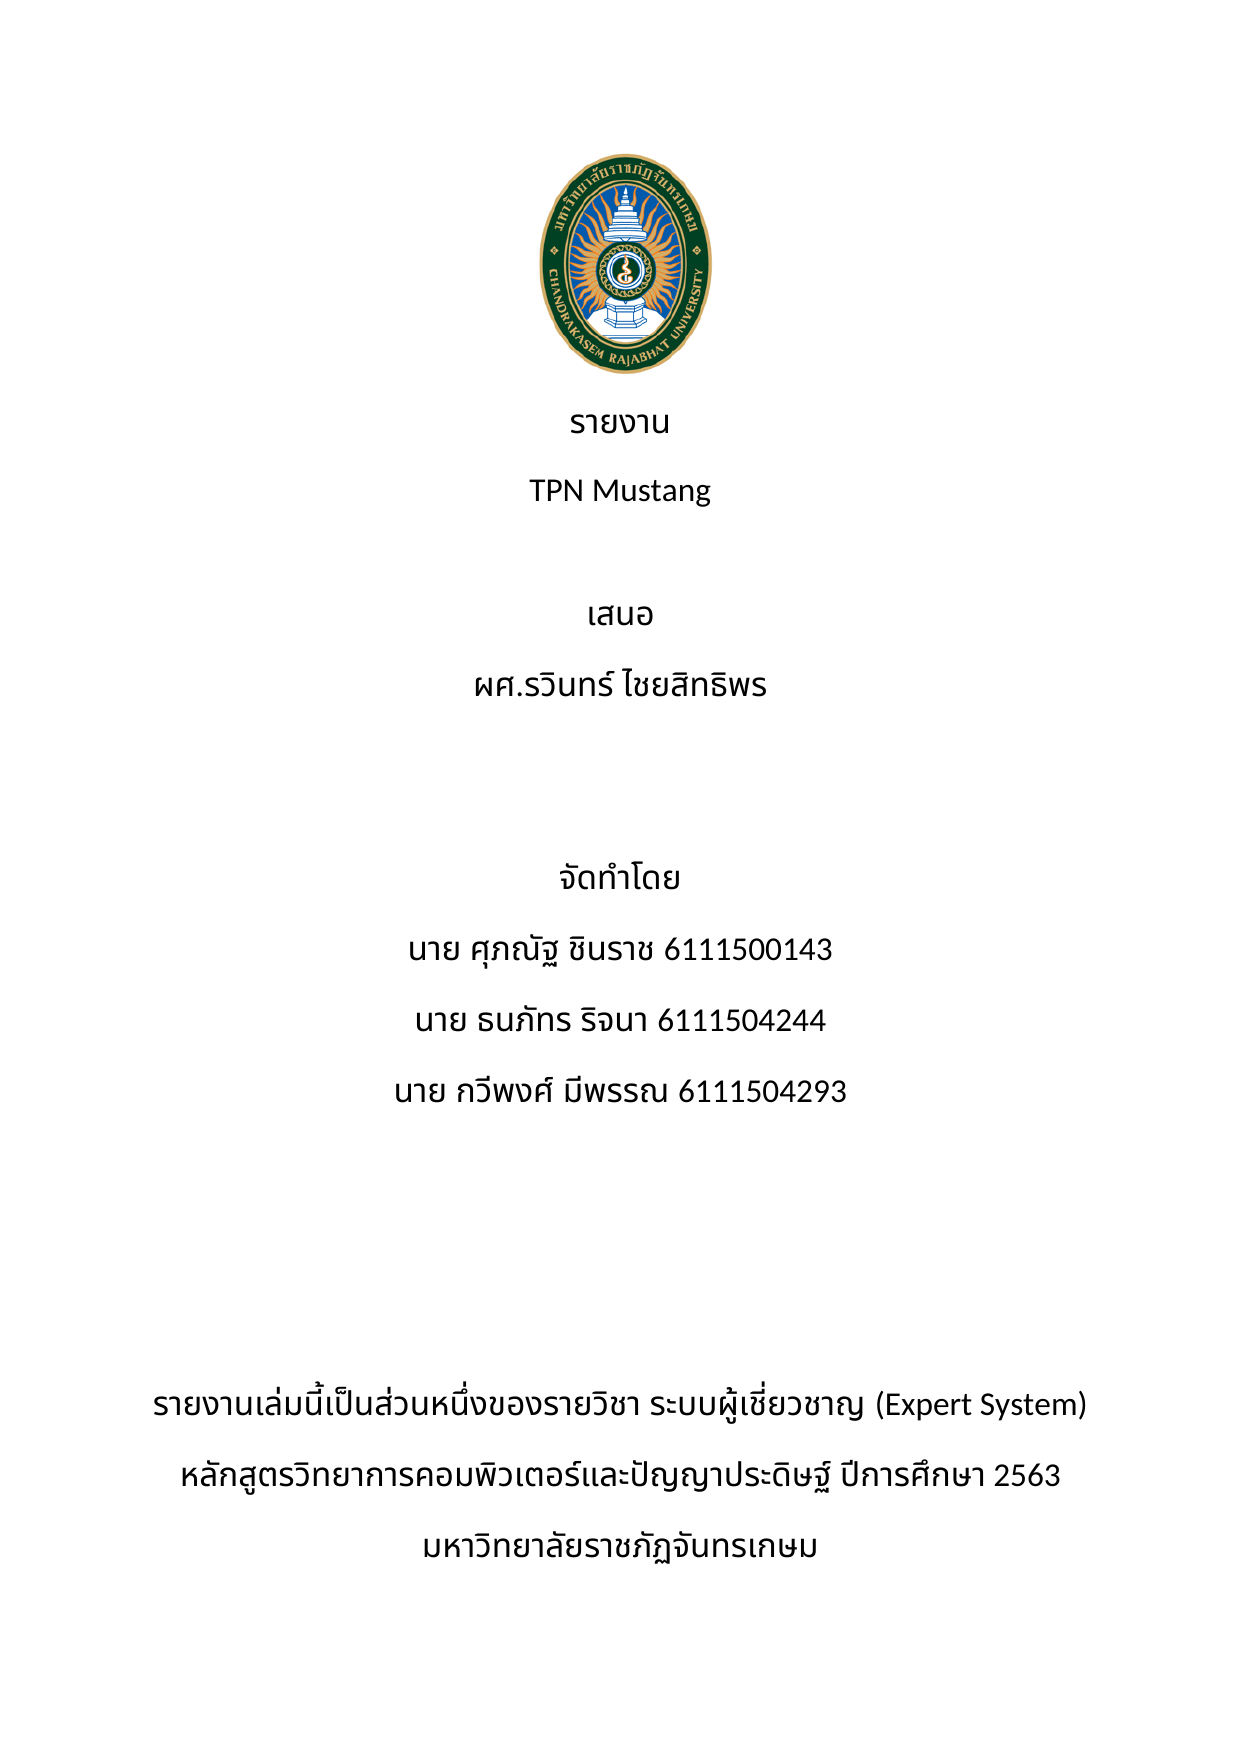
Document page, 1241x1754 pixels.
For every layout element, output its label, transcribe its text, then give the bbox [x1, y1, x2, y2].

text มหาวิทยาลัยราชภัฏจันทรเกษม [150, 1522, 1090, 1573]
text นาย กวีพงศ์ มีพรรณ 6111504293 [150, 1067, 1090, 1117]
text ผศ.รวินทร์ ไชยสิทธิพร [150, 661, 1090, 712]
text เสนอ [150, 590, 1090, 641]
text จัดทำโดย [150, 854, 1090, 904]
text หลักสูตรวิทยาการคอมพิวเตอร์และปัญญาประดิษฐ์ ปีการศึกษา2563 [150, 1451, 1090, 1502]
text TPN Mustang [150, 469, 1090, 510]
text รายงาน [150, 398, 1090, 448]
text นาย ธนภัทร ริจนา 6111504244 [150, 996, 1090, 1046]
text รายงานเล่มนี้เป็นส่วนหนึ่งของรายวิชา ระบบผู้เชี่ยวชาญ (Expert System) [150, 1380, 1090, 1431]
picture [525, 150, 715, 382]
text นาย ศุภณัฐ ชินราช 6111500143 [150, 925, 1090, 975]
